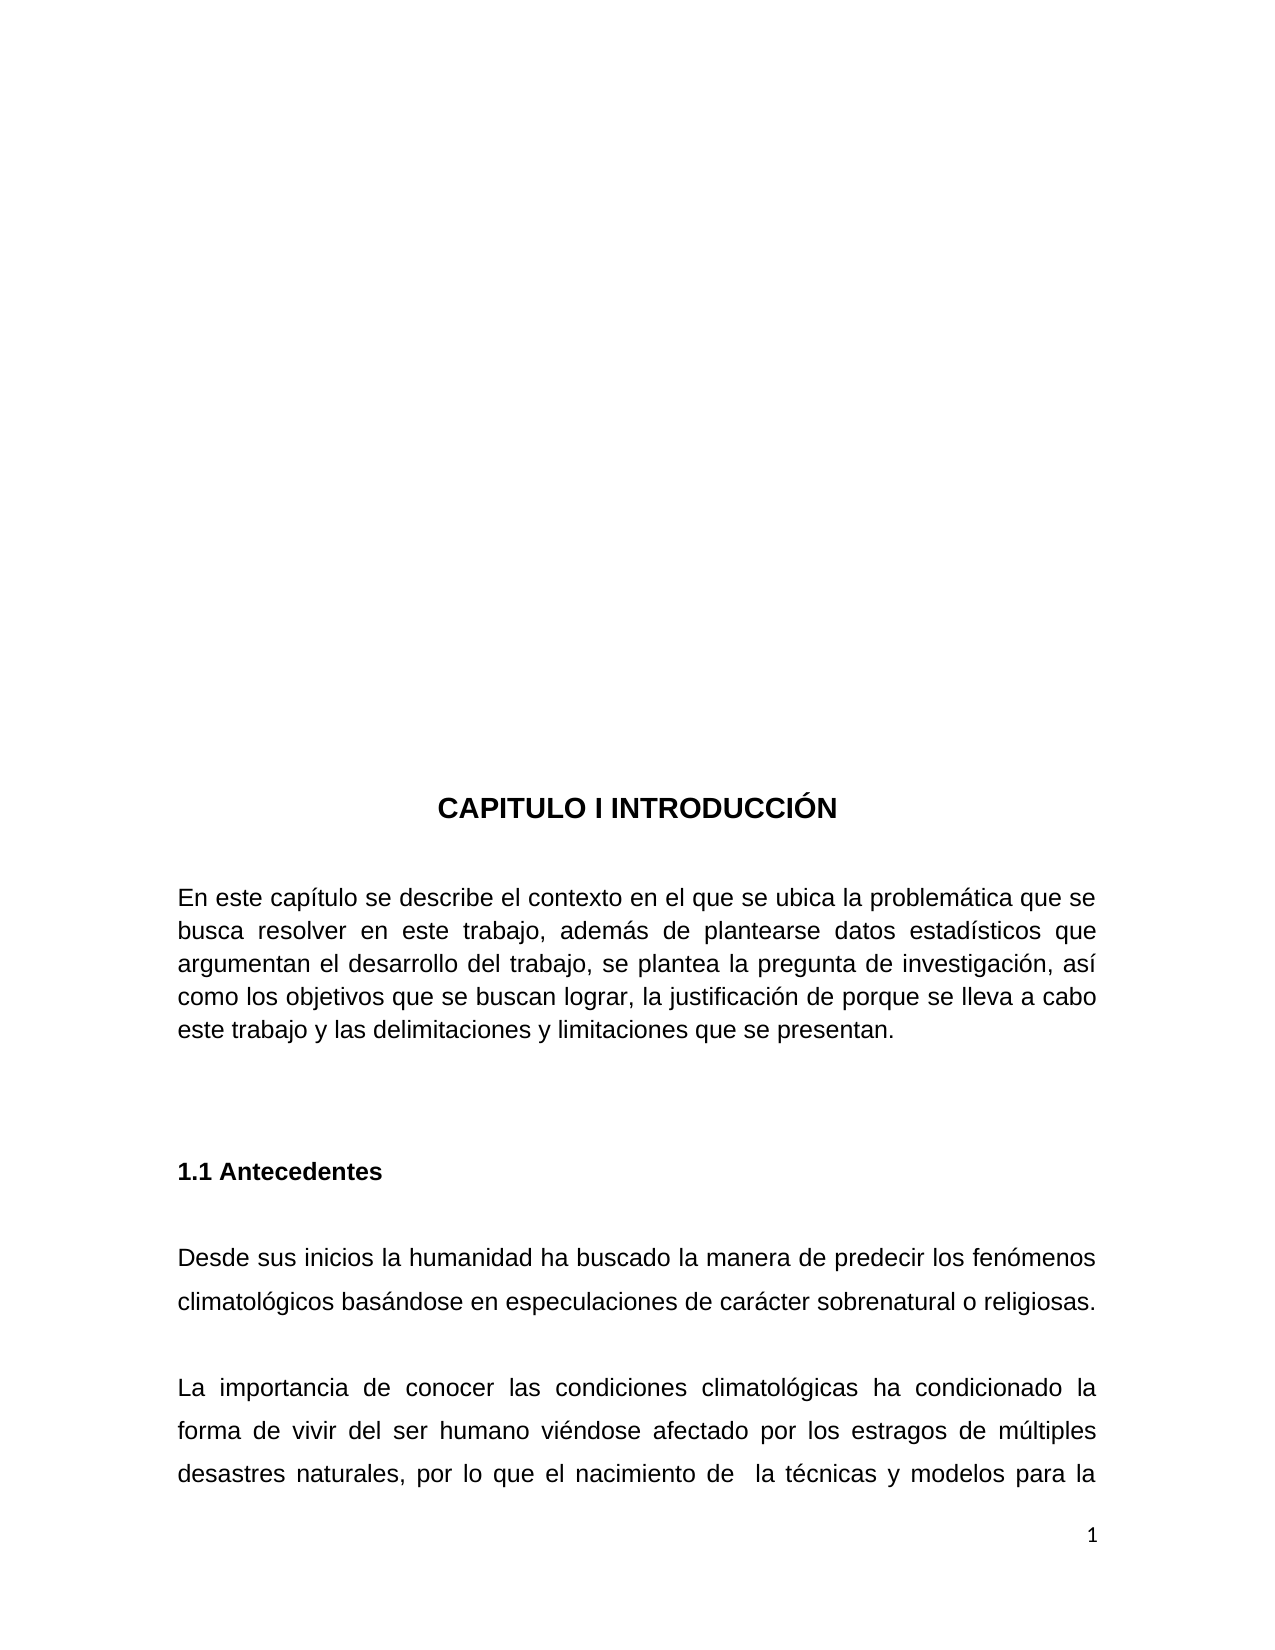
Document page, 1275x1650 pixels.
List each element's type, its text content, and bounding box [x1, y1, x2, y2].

text En este capítulo se describe el contexto en el que se ubica la problemática que se busca resolver en este trabajo, además de plantearse datos estadísticos que argumentan el desarrollo del trabajo, se plantea la pregunta de investigación, así como los objetivos que se buscan lograr, la justificación de porque se lleva a cabo este trabajo y las delimitaciones y limitaciones que se presentan. [177, 883, 1098, 1043]
subtitle CAPITULO I INTRODUCCIÓN [177, 791, 1098, 825]
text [177, 1243, 1098, 1488]
subtitle 1.1 Antecedentes [177, 1157, 1098, 1186]
